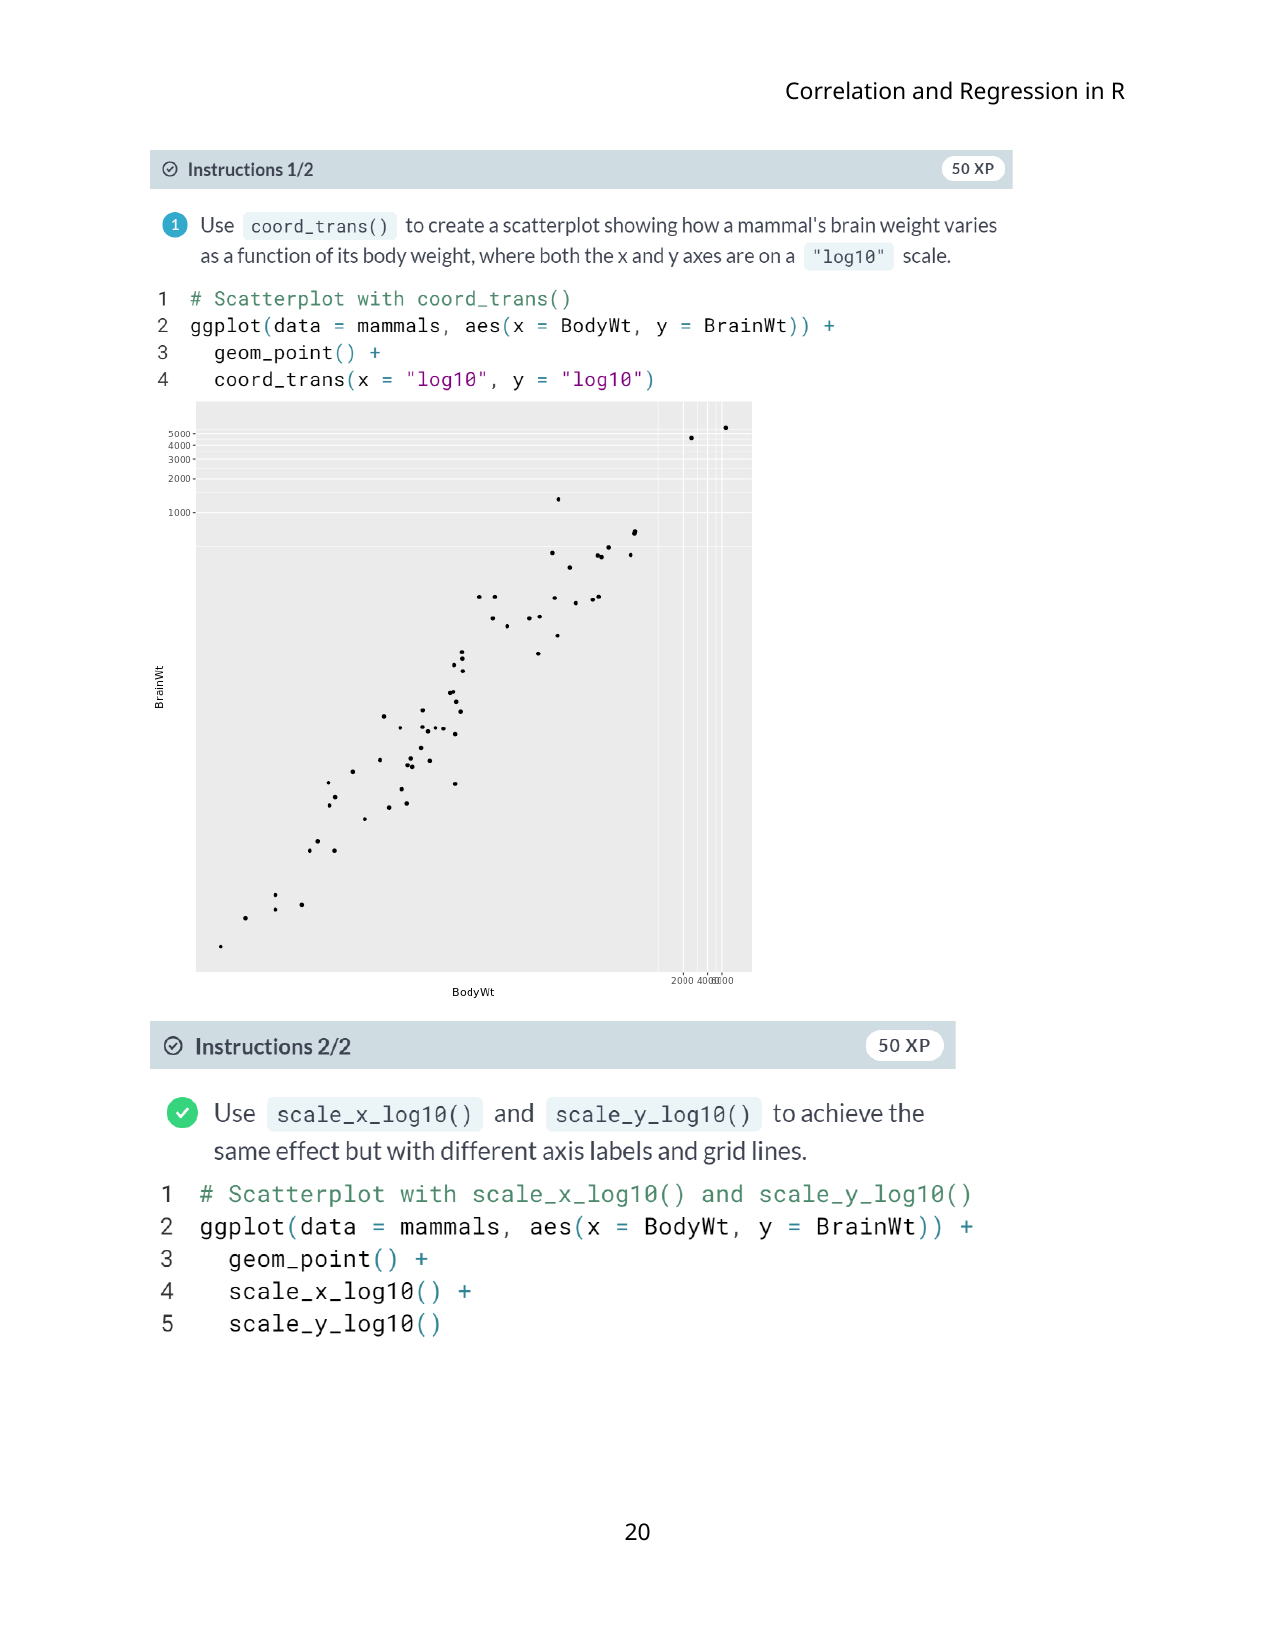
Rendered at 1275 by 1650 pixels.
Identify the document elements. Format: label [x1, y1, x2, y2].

picture [150, 150, 1013, 281]
picture [150, 1173, 994, 1340]
picture [150, 283, 837, 395]
picture [150, 1021, 956, 1172]
picture [150, 396, 756, 1003]
